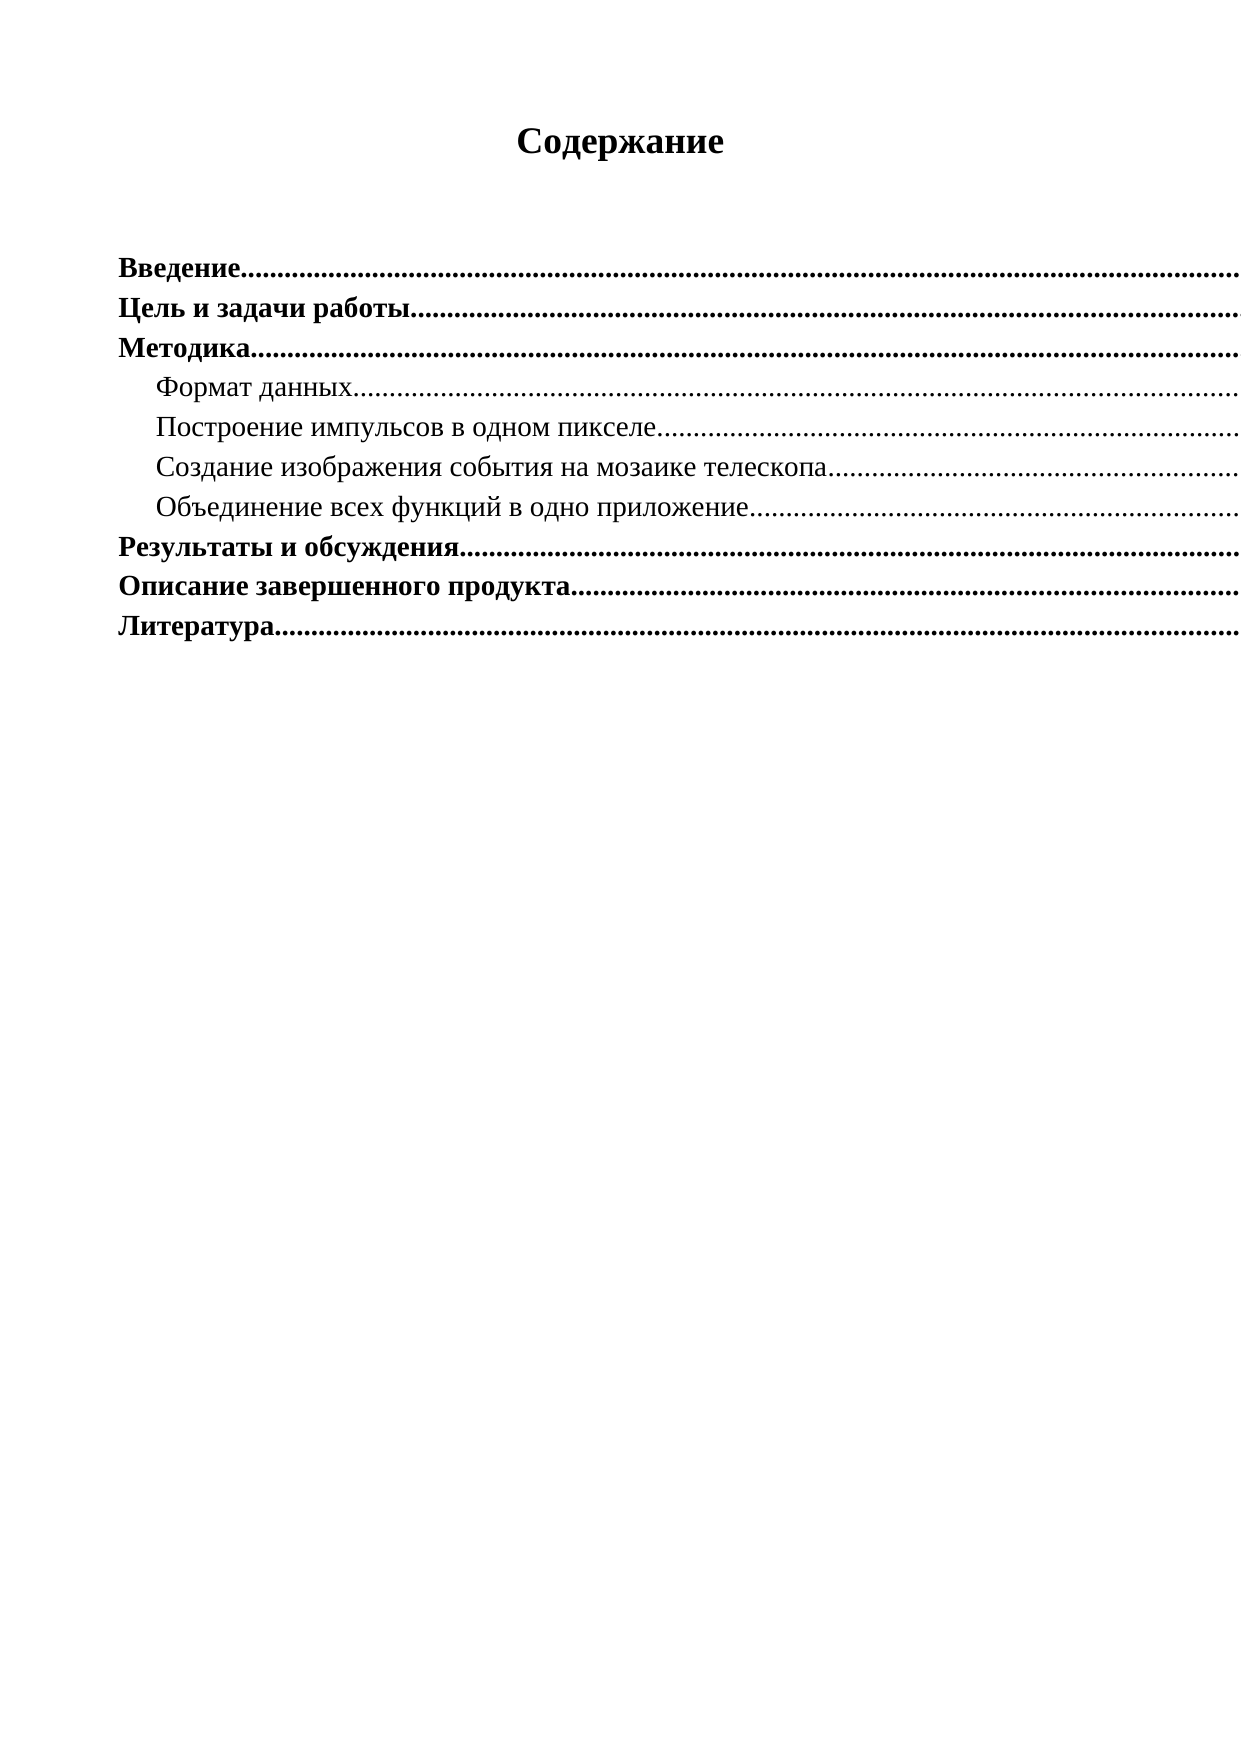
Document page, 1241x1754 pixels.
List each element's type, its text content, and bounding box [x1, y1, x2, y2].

text Содержание [118, 118, 1122, 161]
